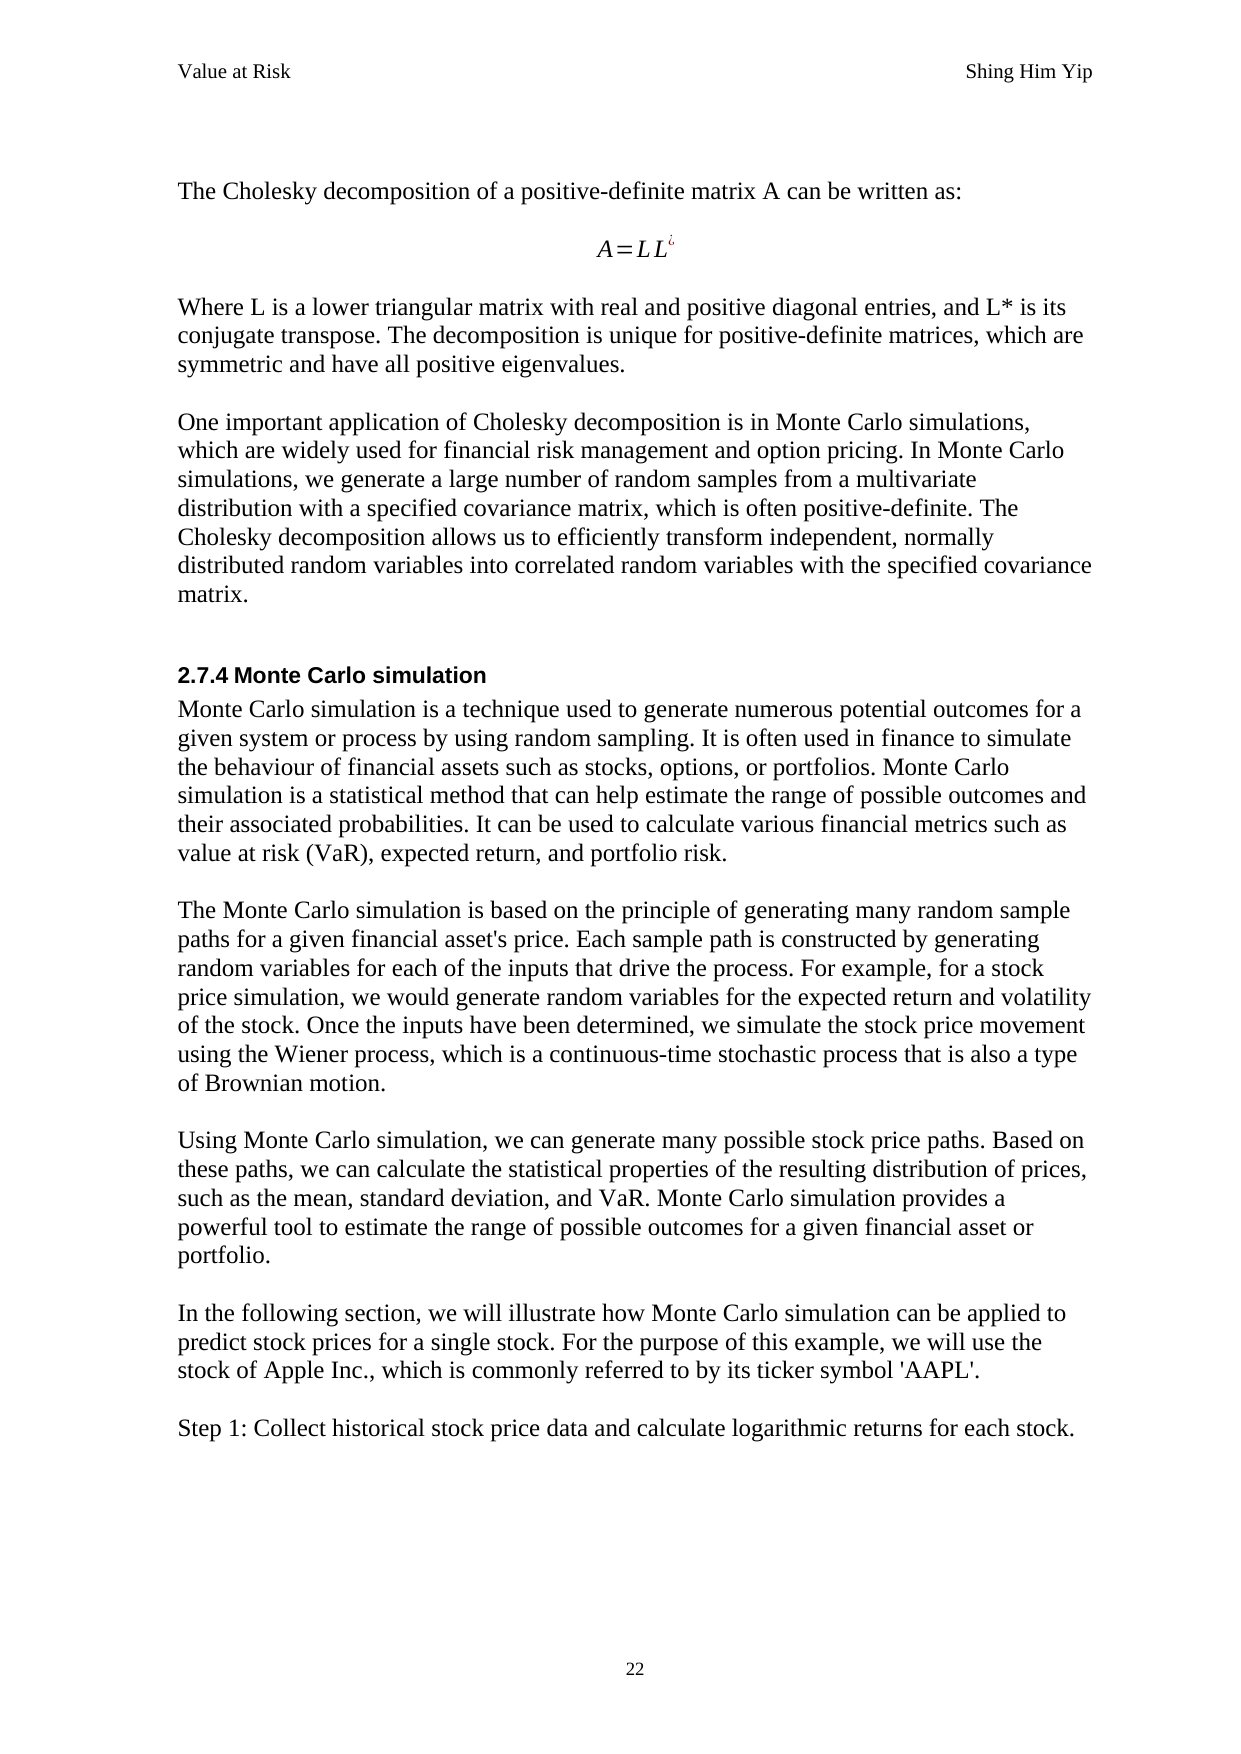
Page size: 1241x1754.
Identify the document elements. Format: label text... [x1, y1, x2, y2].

text Step 1: Collect historical stock price data and calculate logarithmic returns for each stock. [177, 1413, 1092, 1442]
subtitle Monte Carlo simulation [177, 662, 1092, 688]
text Where L is a lower triangular matrix with real and positive diagonal entries, and L* is its conjugate transpose. The decomposition is unique for positive-definite matrices, which are symmetric and have all positive eigenvalues. [177, 292, 1092, 378]
text One important application of Cholesky decomposition is in Monte Carlo simulations, which are widely used for financial risk management and option pricing. In Monte Carlo simulations, we generate a large number of random samples from a multivariate distribution with a specified covariance matrix, which is often positive-definite. The Cholesky decomposition allows us to efficiently transform independent, normally distributed random variables into correlated random variables with the specified covariance matrix. [177, 407, 1092, 608]
text The Monte Carlo simulation is based on the principle of generating many random sample paths for a given financial asset's price. Each sample path is constructed by generating random variables for each of the inputs that drive the process. For example, for a stock price simulation, we would generate random variables for the expected return and volatility of the stock. Once the inputs have been determined, we simulate the stock price movement using the Wiener process, which is a continuous-time stochastic process that is also a type of Brownian motion. [177, 895, 1092, 1097]
text Using Monte Carlo simulation, we can generate many possible stock price paths. Based on these paths, we can calculate the statistical properties of the resulting distribution of prices, such as the mean, standard deviation, and VaR. Monte Carlo simulation provides a powerful tool to estimate the range of possible outcomes for a given financial asset or portfolio. [177, 1125, 1092, 1269]
text Monte Carlo simulation is a technique used to generate numerous potential outcomes for a given system or process by using random sampling. It is often used in finance to simulate the behaviour of financial assets such as stocks, options, or portfolios. Monte Carlo simulation is a statistical method that can help estimate the range of possible outcomes and their associated probabilities. It can be used to calculate various financial metrics such as value at risk (VaR), expected return, and portfolio risk. [177, 694, 1092, 867]
text In the following section, we will illustrate how Monte Carlo simulation can be applied to predict stock prices for a single stock. For the purpose of this example, we will use the stock of Apple Inc., which is commonly referred to by its ticker symbol 'AAPL'. [177, 1298, 1092, 1384]
text The Cholesky decomposition of a positive-definite matrix A can be written as: [177, 176, 1092, 205]
